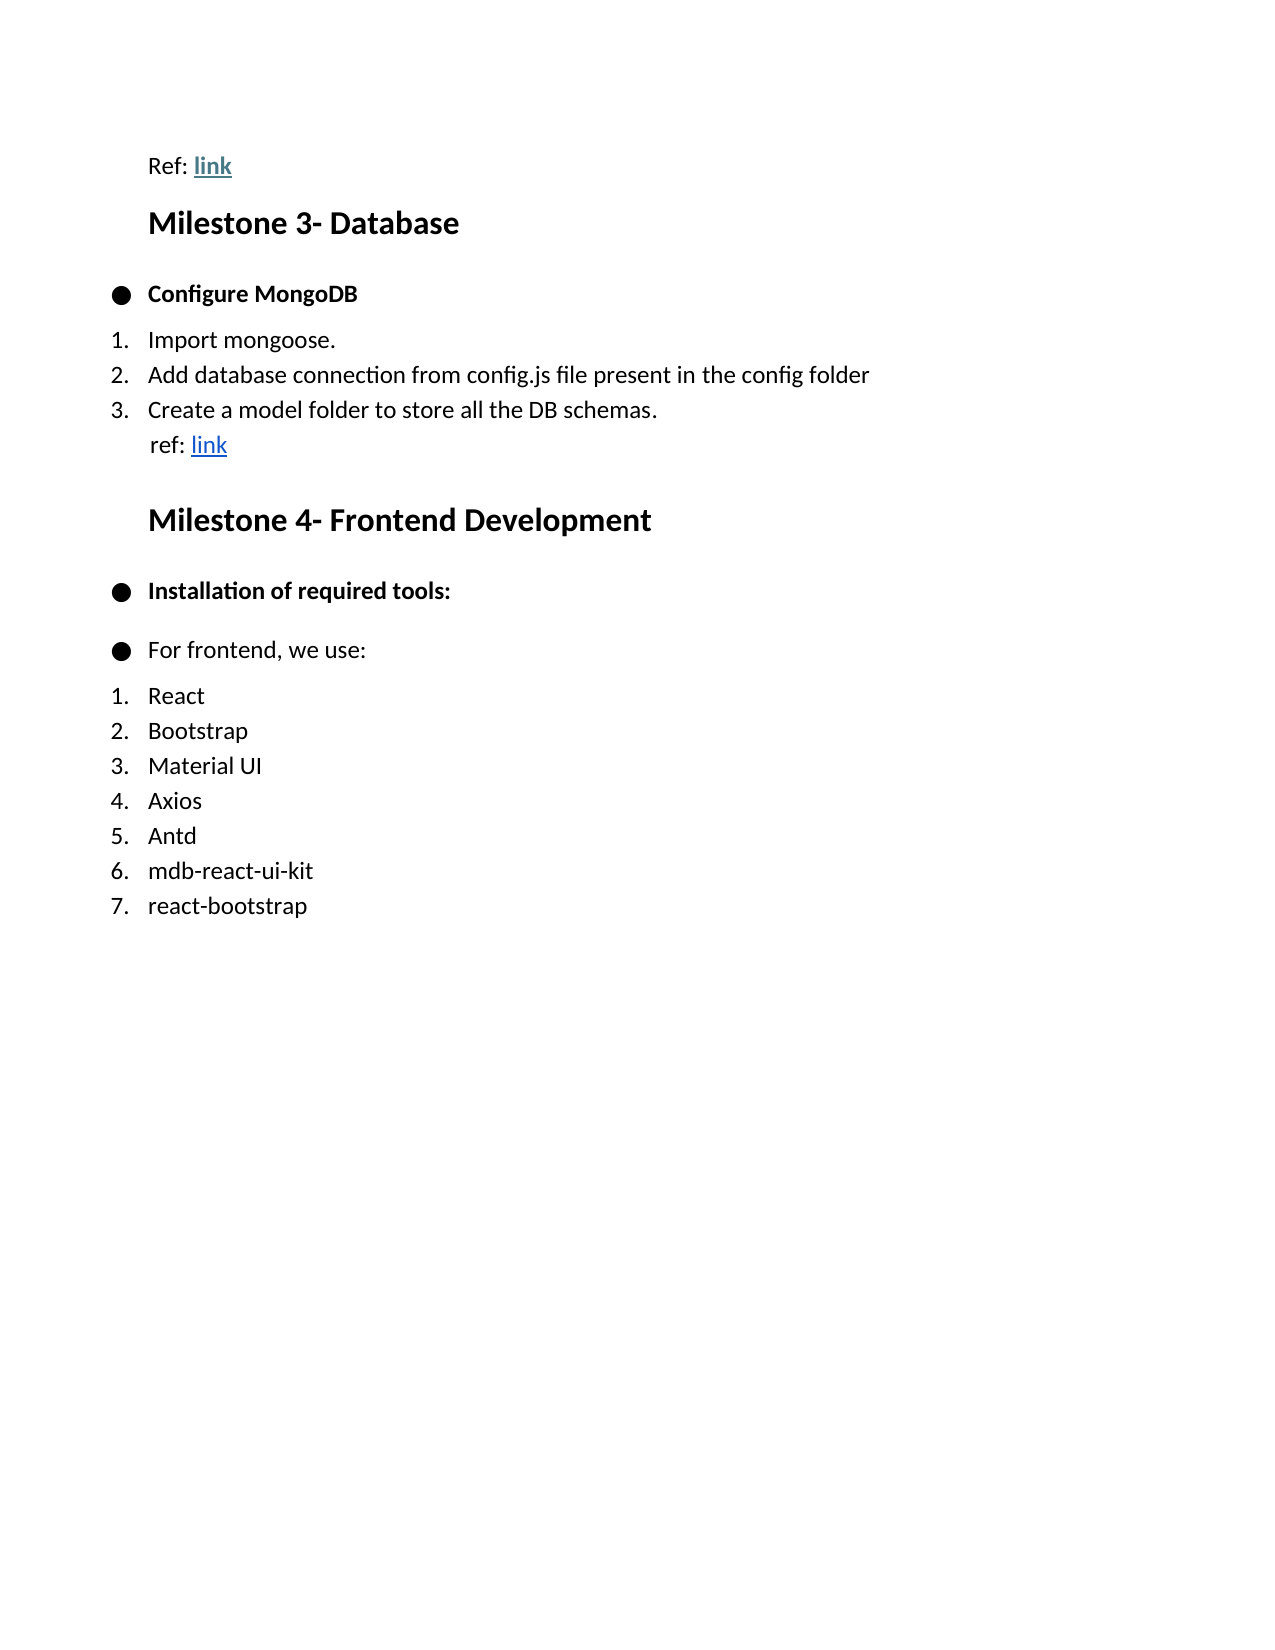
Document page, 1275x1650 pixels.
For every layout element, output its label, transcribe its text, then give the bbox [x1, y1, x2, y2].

text ref: link [150, 429, 1127, 459]
text Ref: link [148, 150, 1127, 181]
list Installation of required tools: [110, 562, 1127, 614]
list Axios [110, 785, 1127, 816]
list React [110, 680, 1127, 711]
list mdb-react-ui-kit [110, 855, 1127, 886]
list react-bootstrap [110, 890, 1127, 921]
list Create a model folder to store all the DB schemas. [110, 394, 1127, 424]
list Antd [110, 820, 1127, 851]
list Material UI [110, 750, 1127, 781]
text Milestone 4- Frontend Development [148, 499, 1127, 540]
list Configure MongoDB [110, 265, 1127, 316]
list Add database connection from config.js file present in the config folder [110, 359, 1127, 389]
list Bootstrap [110, 715, 1127, 746]
list For frontend, we use: [110, 621, 1127, 672]
text Milestone 3- Database [148, 202, 1127, 242]
list Import mongoose. [110, 324, 1127, 354]
